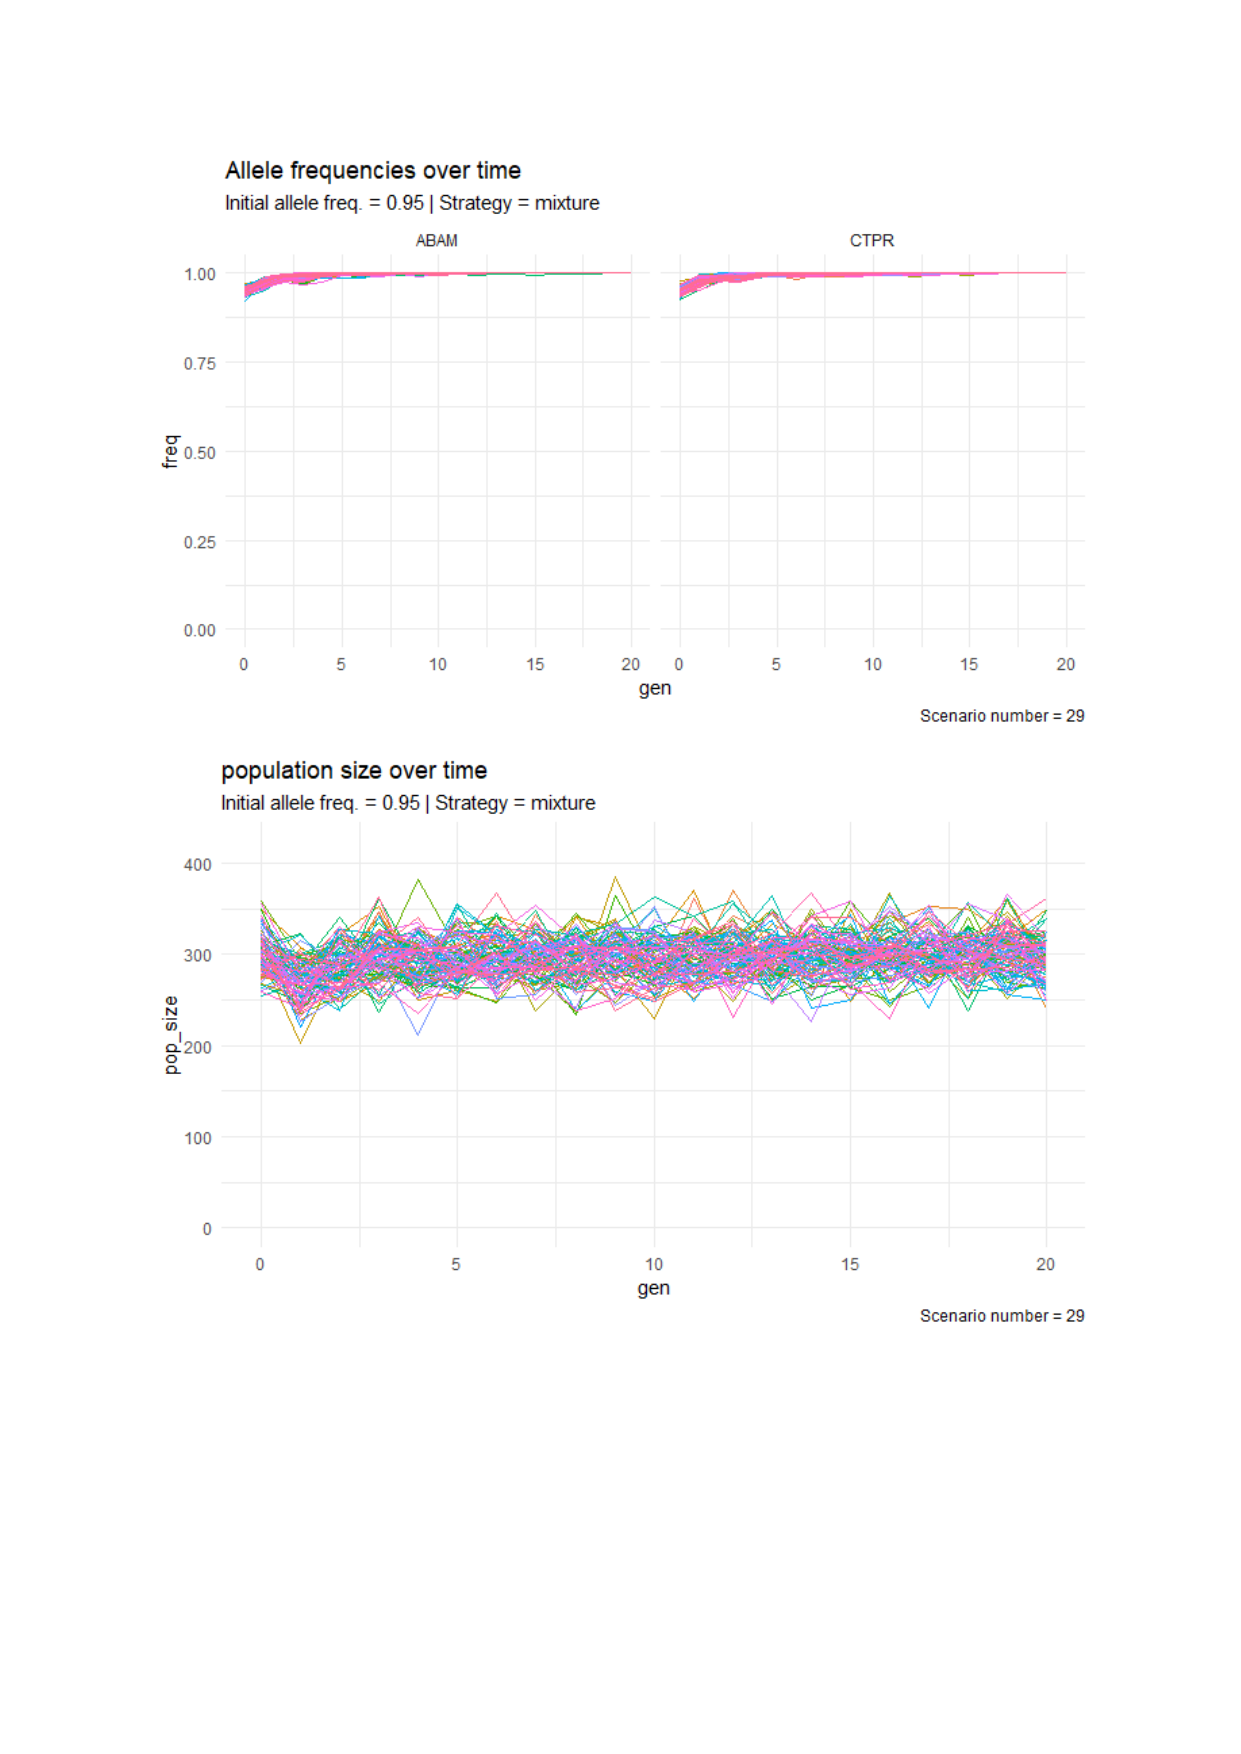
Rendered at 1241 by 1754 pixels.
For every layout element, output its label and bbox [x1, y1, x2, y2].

picture [150, 749, 1096, 1334]
picture [150, 150, 1096, 734]
